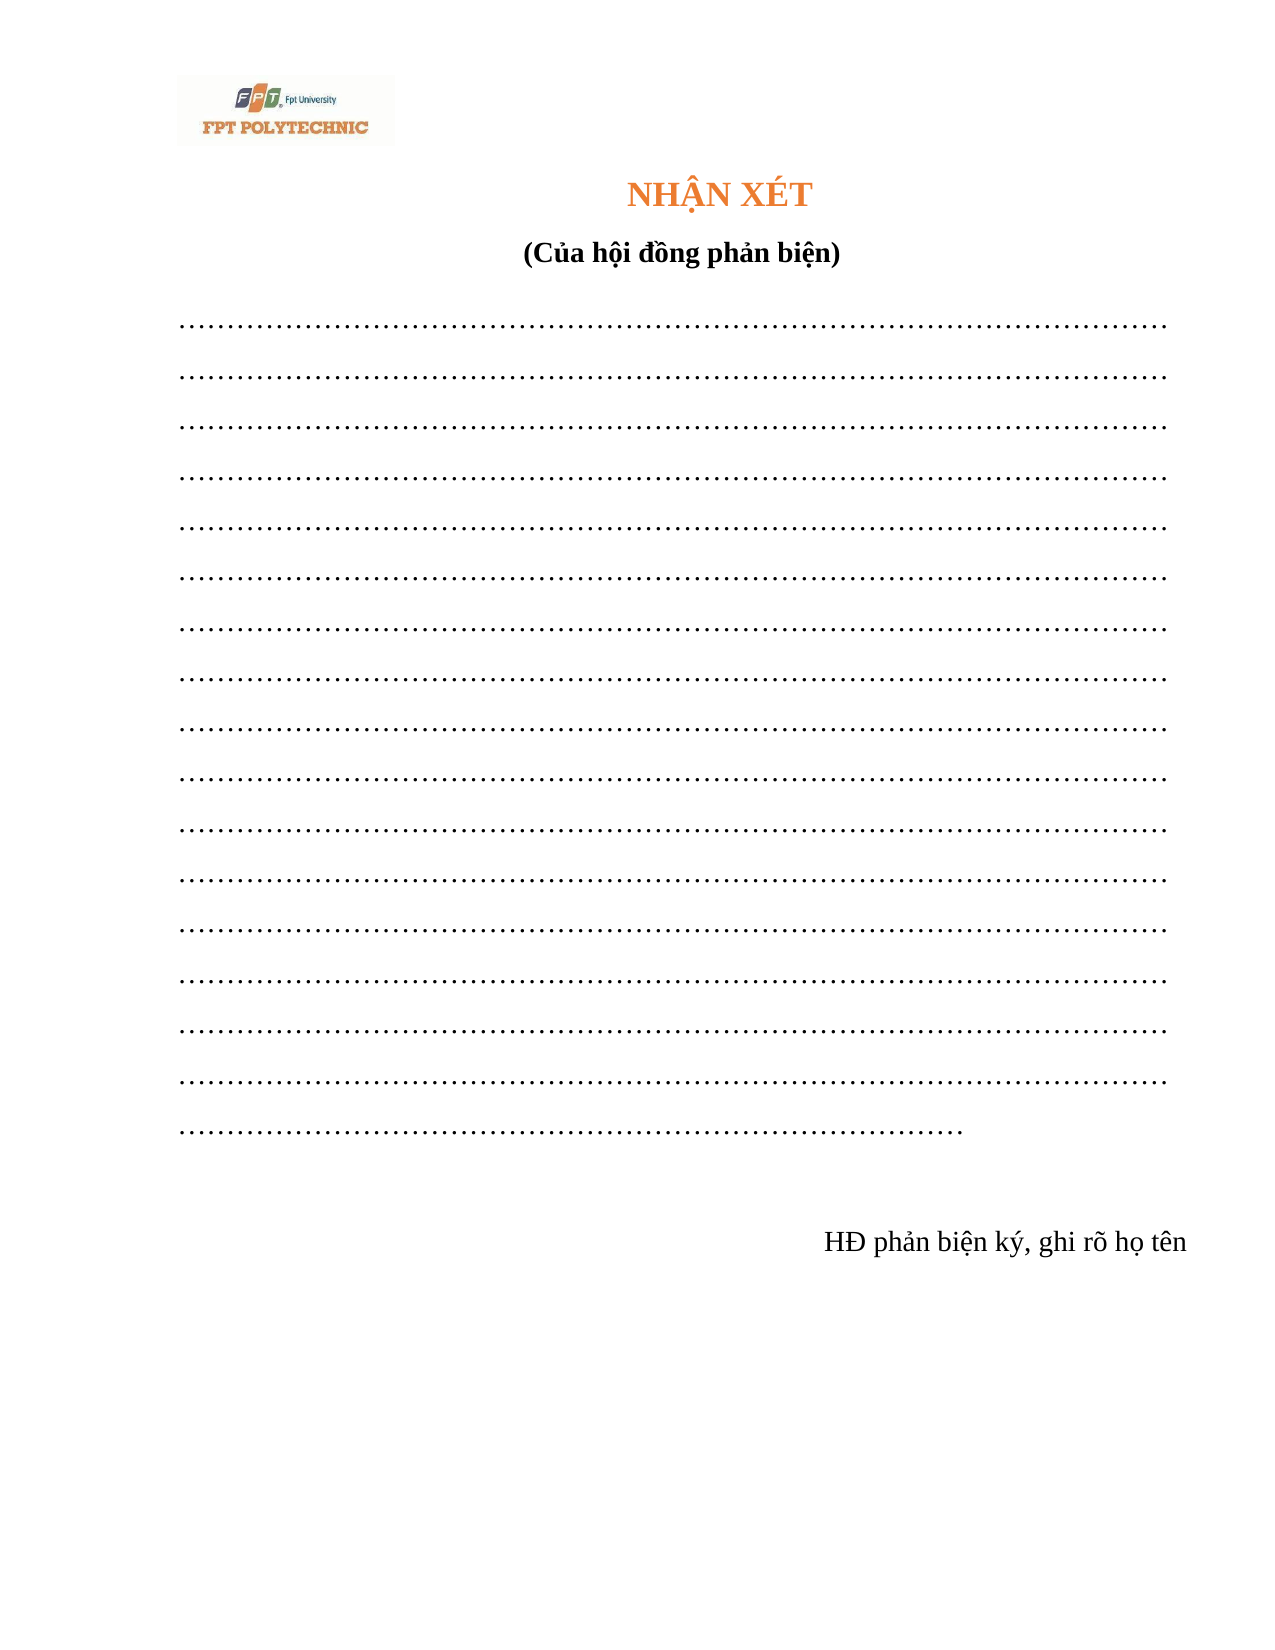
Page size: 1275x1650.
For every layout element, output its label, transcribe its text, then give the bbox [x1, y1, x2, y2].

text ………………………………………………………………………………………… [177, 856, 1198, 889]
text ………………………………………………………………………………………… [177, 805, 1198, 839]
picture [177, 75, 395, 146]
text ………………………………………………………………………………………… [177, 754, 1198, 788]
text ………………………………………………………………………………………… [177, 402, 1198, 436]
subtitle NHẬN XÉT [177, 173, 1198, 214]
text ………………………………………………………………………………………… [177, 704, 1198, 738]
text ………………………………………………………………………………………… [177, 553, 1198, 587]
text ………………………………………………………………………………………… [177, 453, 1198, 486]
text ………………………………………………………………………………………… [177, 302, 1198, 335]
text ………………………………………………………………………………………… [177, 1057, 1198, 1090]
text ………………………………………………………………………………………… [177, 654, 1198, 688]
text ………………………………………………………………………………………… [177, 1006, 1198, 1040]
text ………………………………………………………………………………………… [177, 604, 1198, 637]
text ……………………………………………………………………… [177, 1107, 1198, 1140]
text HĐ phản biện ký, ghi rõ họ tên [824, 1224, 1198, 1258]
text ………………………………………………………………………………………… [177, 503, 1198, 536]
text ………………………………………………………………………………………… [177, 906, 1198, 939]
text (Của hội đồng phản biện) [237, 235, 1126, 269]
text ………………………………………………………………………………………… [177, 956, 1198, 989]
text ………………………………………………………………………………………… [177, 352, 1198, 386]
